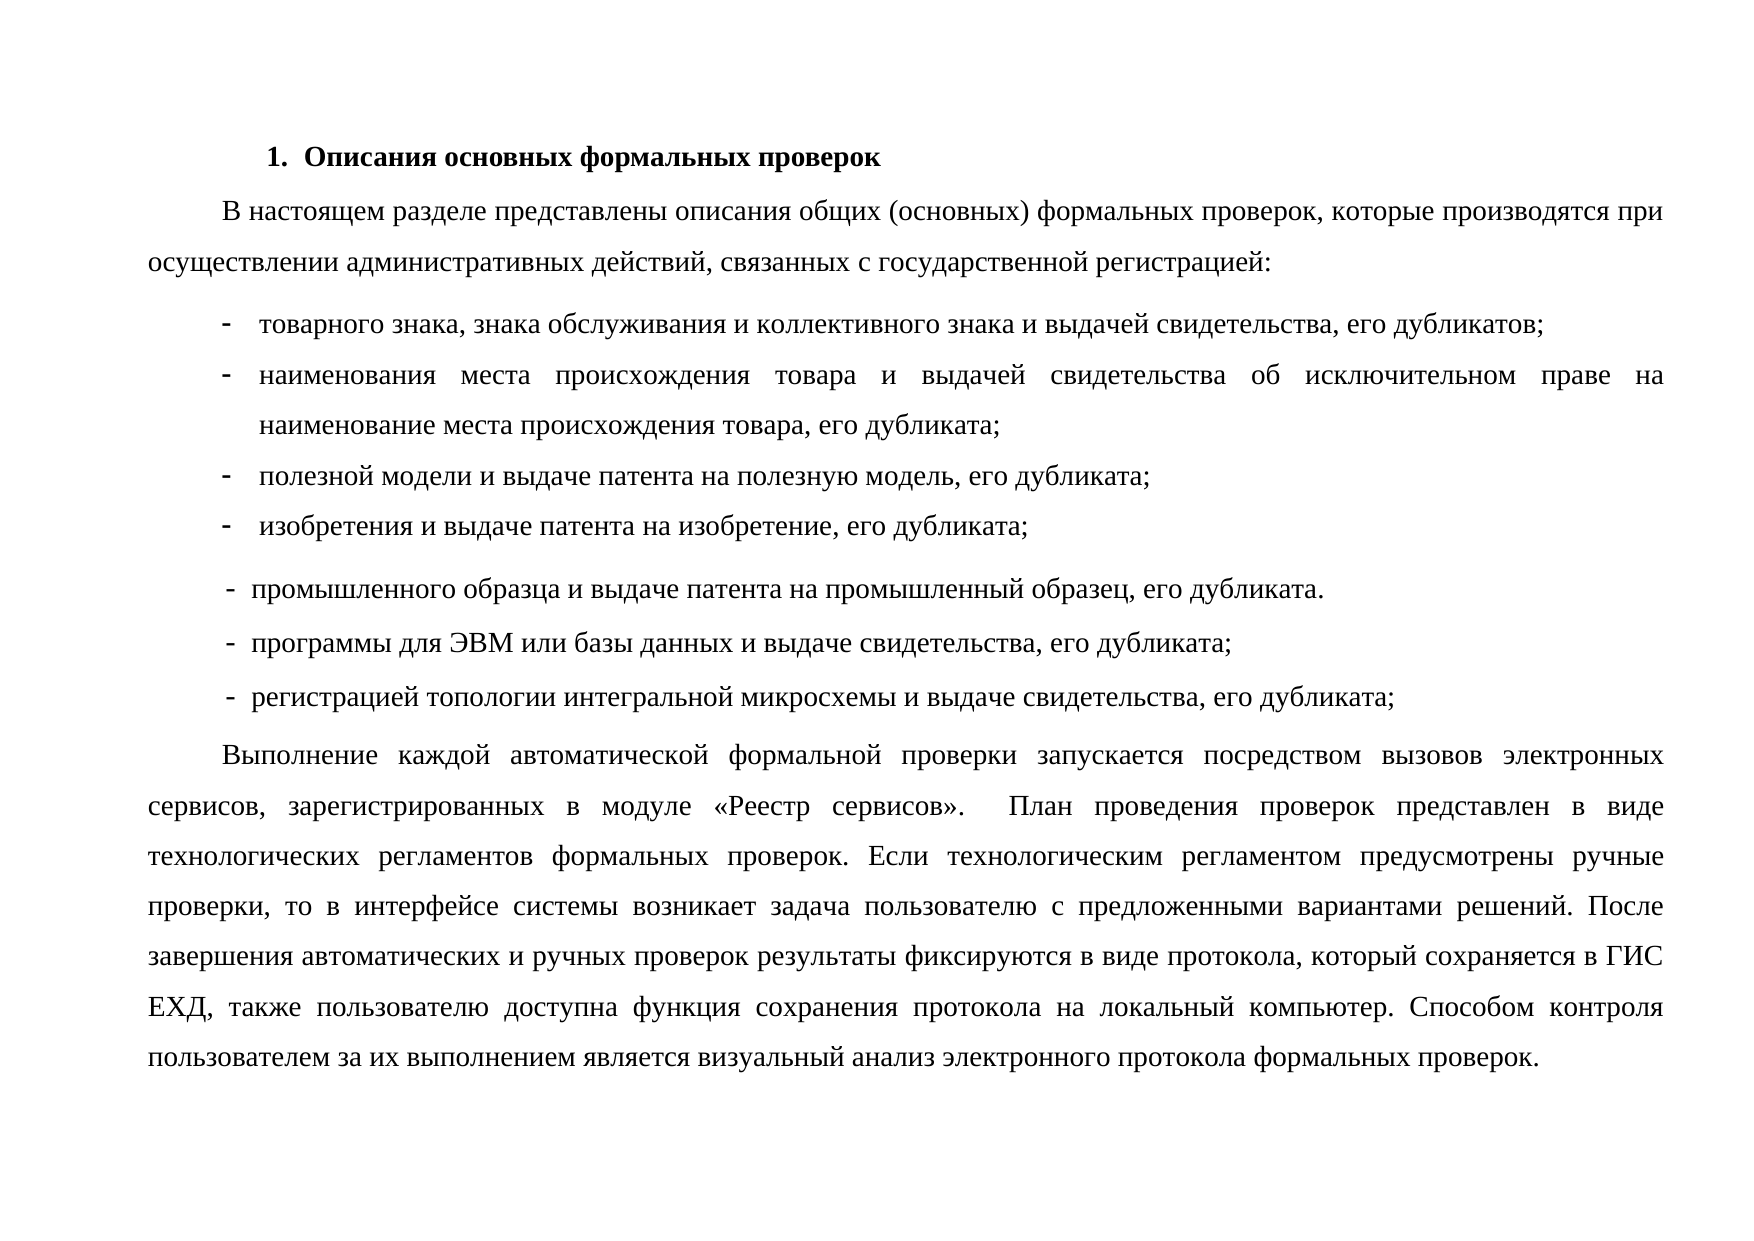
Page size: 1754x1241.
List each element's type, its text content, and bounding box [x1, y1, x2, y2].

list наименования места происхождения товара и выдачей свидетельства об исключительном праве на наименование места происхождения товара, его дубликата; [221, 357, 1665, 441]
list изобретения и выдаче патента на изобретение, его дубликата; [221, 508, 1665, 542]
list товарного знака, знака обслуживания и коллективного знака и выдачей свидетельства, его дубликатов; [221, 306, 1665, 340]
list Описания основных формальных проверок [266, 139, 1665, 172]
text Выполнение каждой автоматической формальной проверки запускается посредством вызовов электронных сервисов, зарегистрированных в модуле «Реестр сервисов». План проведения проверок представлен в виде технологических регламентов формальных проверок. Если технологическим регламентом предусмотрены ручные проверки, то в интерфейсе системы возникает задача пользователю с предложенными вариантами решений. После завершения автоматических и ручных проверок результаты фиксируются в виде протокола, который сохраняется в ГИС ЕХД, также пользователю доступна функция сохранения протокола на локальный компьютер. Способом контроля пользователем за их выполнением является визуальный анализ электронного протокола формальных проверок. [148, 737, 1665, 1073]
list полезной модели и выдаче патента на полезную модель, его дубликата; [221, 458, 1665, 491]
list промышленного образца и выдаче патента на промышленный образец, его дубликата. [148, 571, 1665, 607]
list регистрацией топологии интегральной микросхемы и выдаче свидетельства, его дубликата; [148, 679, 1665, 715]
text В настоящем разделе представлены описания общих (основных) формальных проверок, которые производятся при осуществлении административных действий, связанных с государственной регистрацией: [148, 193, 1665, 277]
list программы для ЭВМ или базы данных и выдаче свидетельства, его дубликата; [148, 625, 1665, 661]
